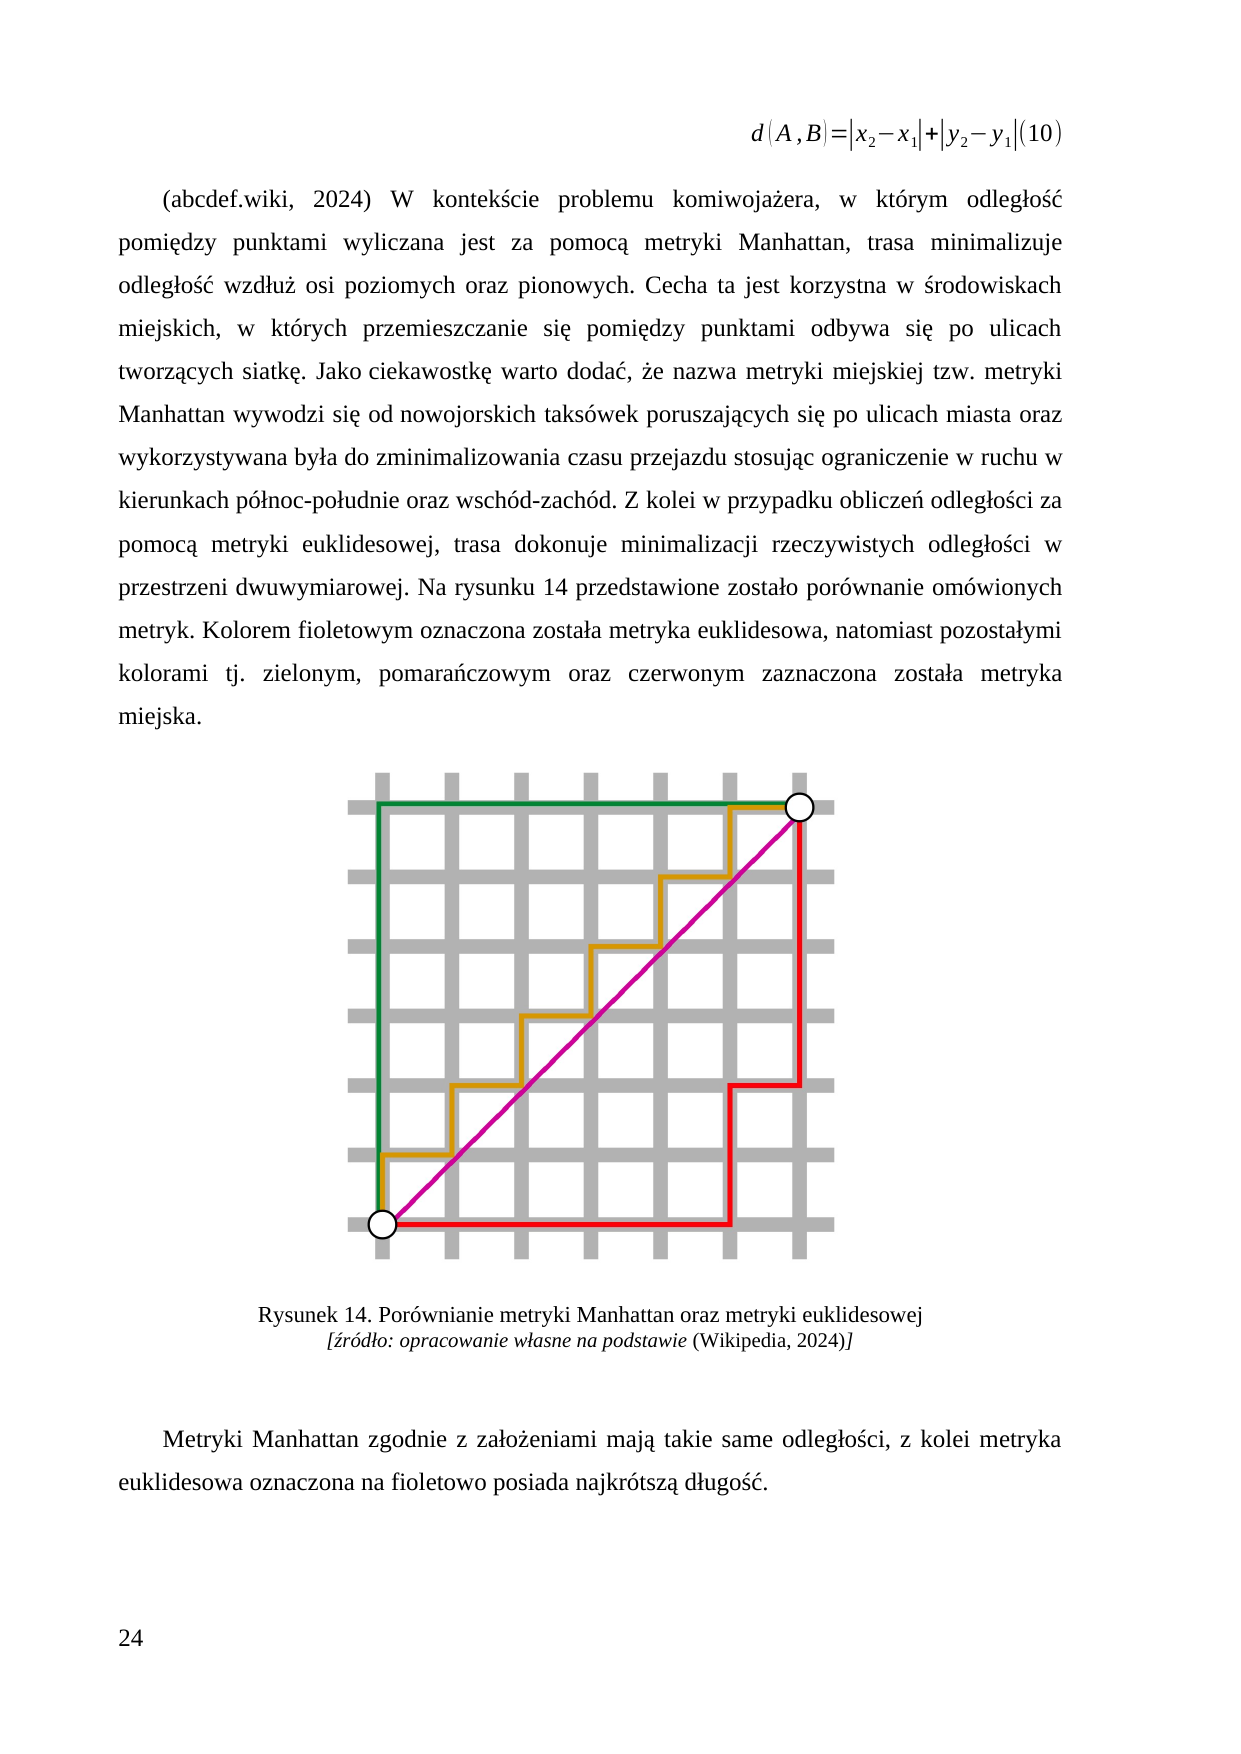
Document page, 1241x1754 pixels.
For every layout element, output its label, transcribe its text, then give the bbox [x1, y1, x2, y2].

text [źródło: opracowanie własne na podstawie ] [118, 1328, 1063, 1352]
picture [336, 761, 846, 1271]
text Metryki Manhattan zgodnie z założeniami mają takie same odległości, z kolei metryka euklidesowa oznaczona na fioletowo posiada najkrótszą długość. [118, 1424, 1063, 1496]
text Rysunek 14. Porównianie metryki Manhattan oraz metryki euklidesowej [118, 1301, 1063, 1328]
text W kontekście problemu komiwojażera, w którym odległość pomiędzy punktami wyliczana jest za pomocą metryki Manhattan, trasa minimalizuje odległość wzdłuż osi poziomych oraz pionowych. Cecha ta jest korzystna w środowiskach miejskich, w których przemieszczanie się pomiędzy punktami odbywa się po ulicach tworzących siatkę. Jako ciekawostkę warto dodać, że nazwa metryki miejskiej tzw. metryki Manhattan wywodzi się od nowojorskich taksówek poruszających się po ulicach miasta oraz wykorzystywana była do zminimalizowania czasu przejazdu stosując ograniczenie w ruchu w kierunkach północ-południe oraz wschód-zachód. Z kolei w przypadku obliczeń odległości za pomocą metryki euklidesowej, trasa dokonuje minimalizacji rzeczywistych odległości w przestrzeni dwuwymiarowej. Na rysunku 14 przedstawione zostało porównanie omówionych metryk. Kolorem fioletowym oznaczona została metryka euklidesowa, natomiast pozostałymi kolorami tj. zielonym, pomarańczowym oraz czerwonym zaznaczona została metryka miejska. [118, 184, 1063, 730]
